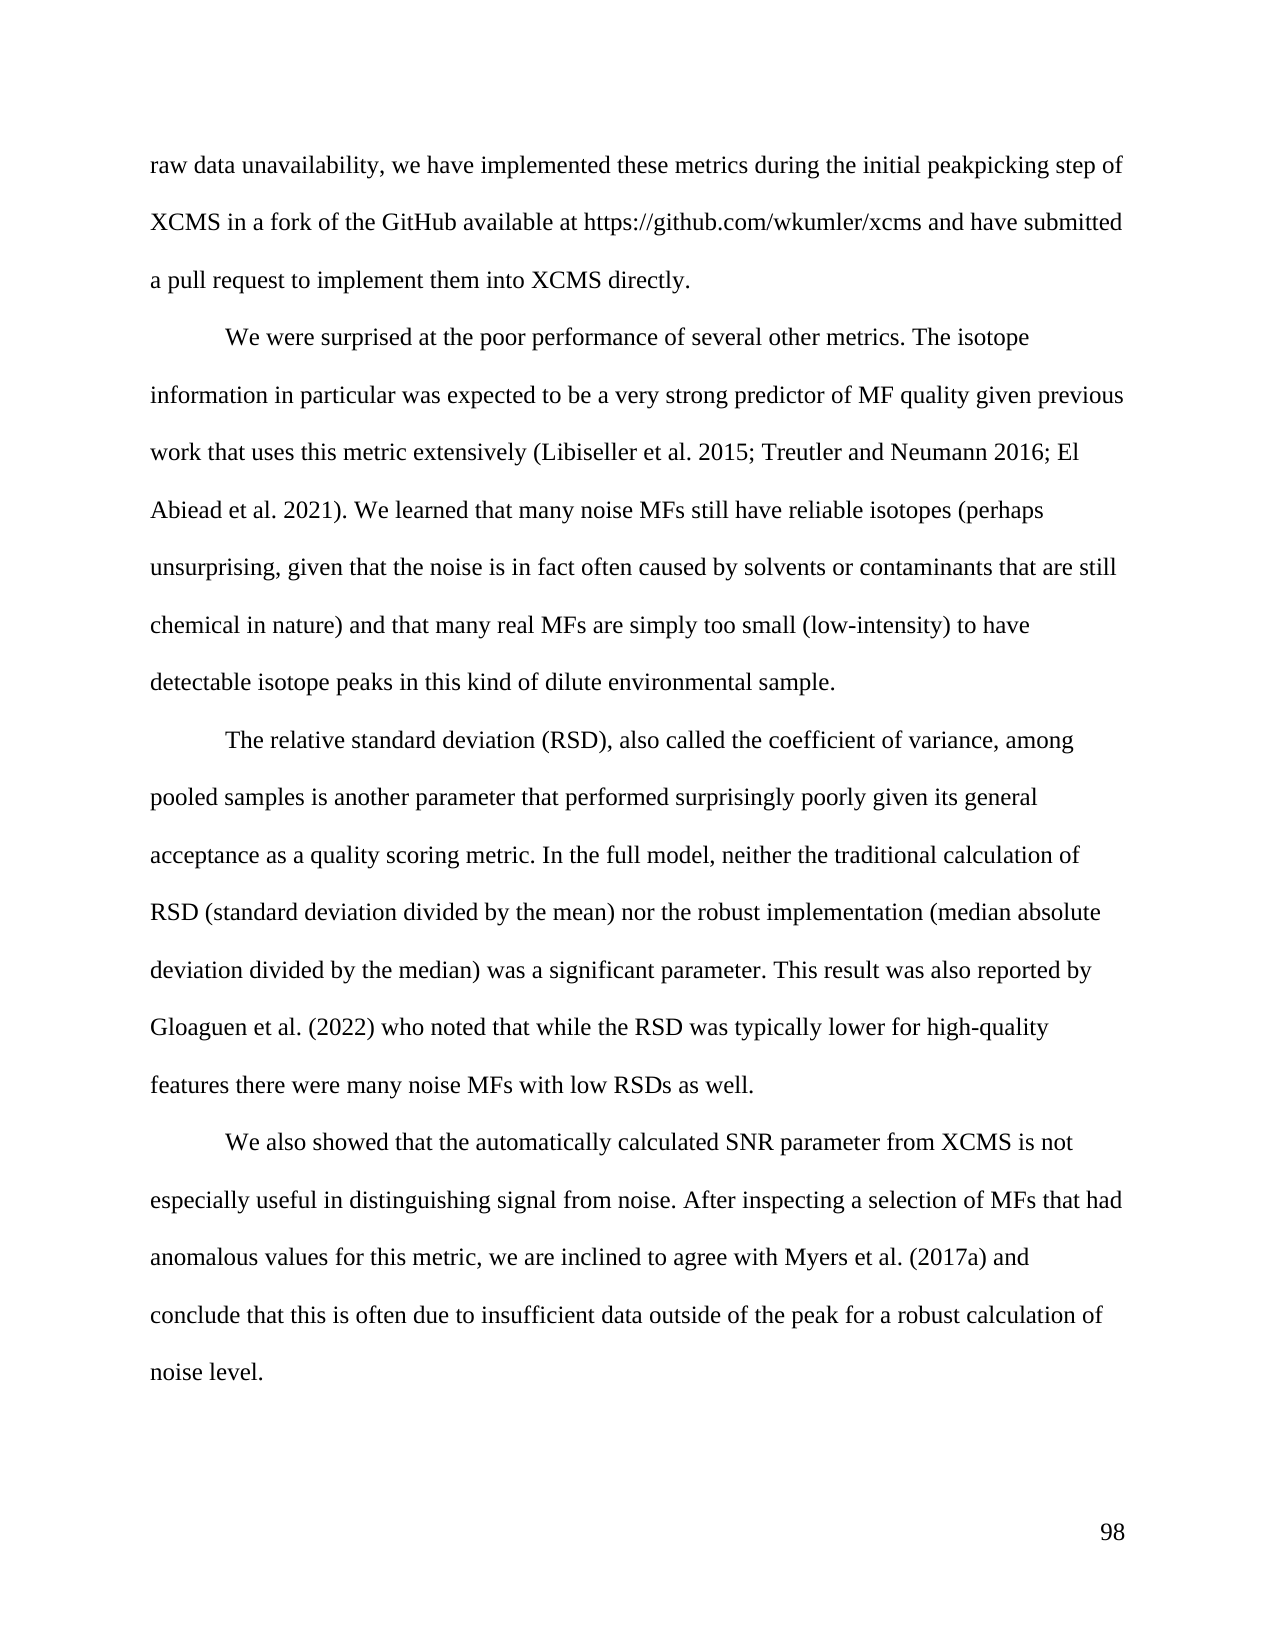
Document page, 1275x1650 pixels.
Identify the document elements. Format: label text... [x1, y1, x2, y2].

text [150, 150, 1125, 294]
text We also showed that the automatically calculated SNR parameter from XCMS is not especially useful in distinguishing signal from noise. After inspecting a selection of MFs that had anomalous values for this metric, we are inclined to agree with Myers et al. (2017a) and conclude that this is often due to insufficient data outside of the peak for a robust calculation of noise level. [150, 1127, 1125, 1386]
text We were surprised at the poor performance of several other metrics. The isotope information in particular was expected to be a very strong predictor of MF quality given previous work that uses this metric extensively (Libiseller et al. 2015; Treutler and Neumann 2016; El Abiead et al. 2021). We learned that many noise MFs still have reliable isotopes (perhaps unsurprising, given that the noise is in fact often caused by solvents or contaminants that are still chemical in nature) and that many real MFs are simply too small (low-intensity) to have detectable isotope peaks in this kind of dilute environmental sample. [150, 322, 1125, 696]
text The relative standard deviation (RSD), also called the coefficient of variance, among pooled samples is another parameter that performed surprisingly poorly given its general acceptance as a quality scoring metric. In the full model, neither the traditional calculation of RSD (standard deviation divided by the mean) nor the robust implementation (median absolute deviation divided by the median) was a significant parameter. This result was also reported by Gloaguen et al. (2022) who noted that while the RSD was typically lower for high-quality features there were many noise MFs with low RSDs as well. [150, 725, 1125, 1099]
